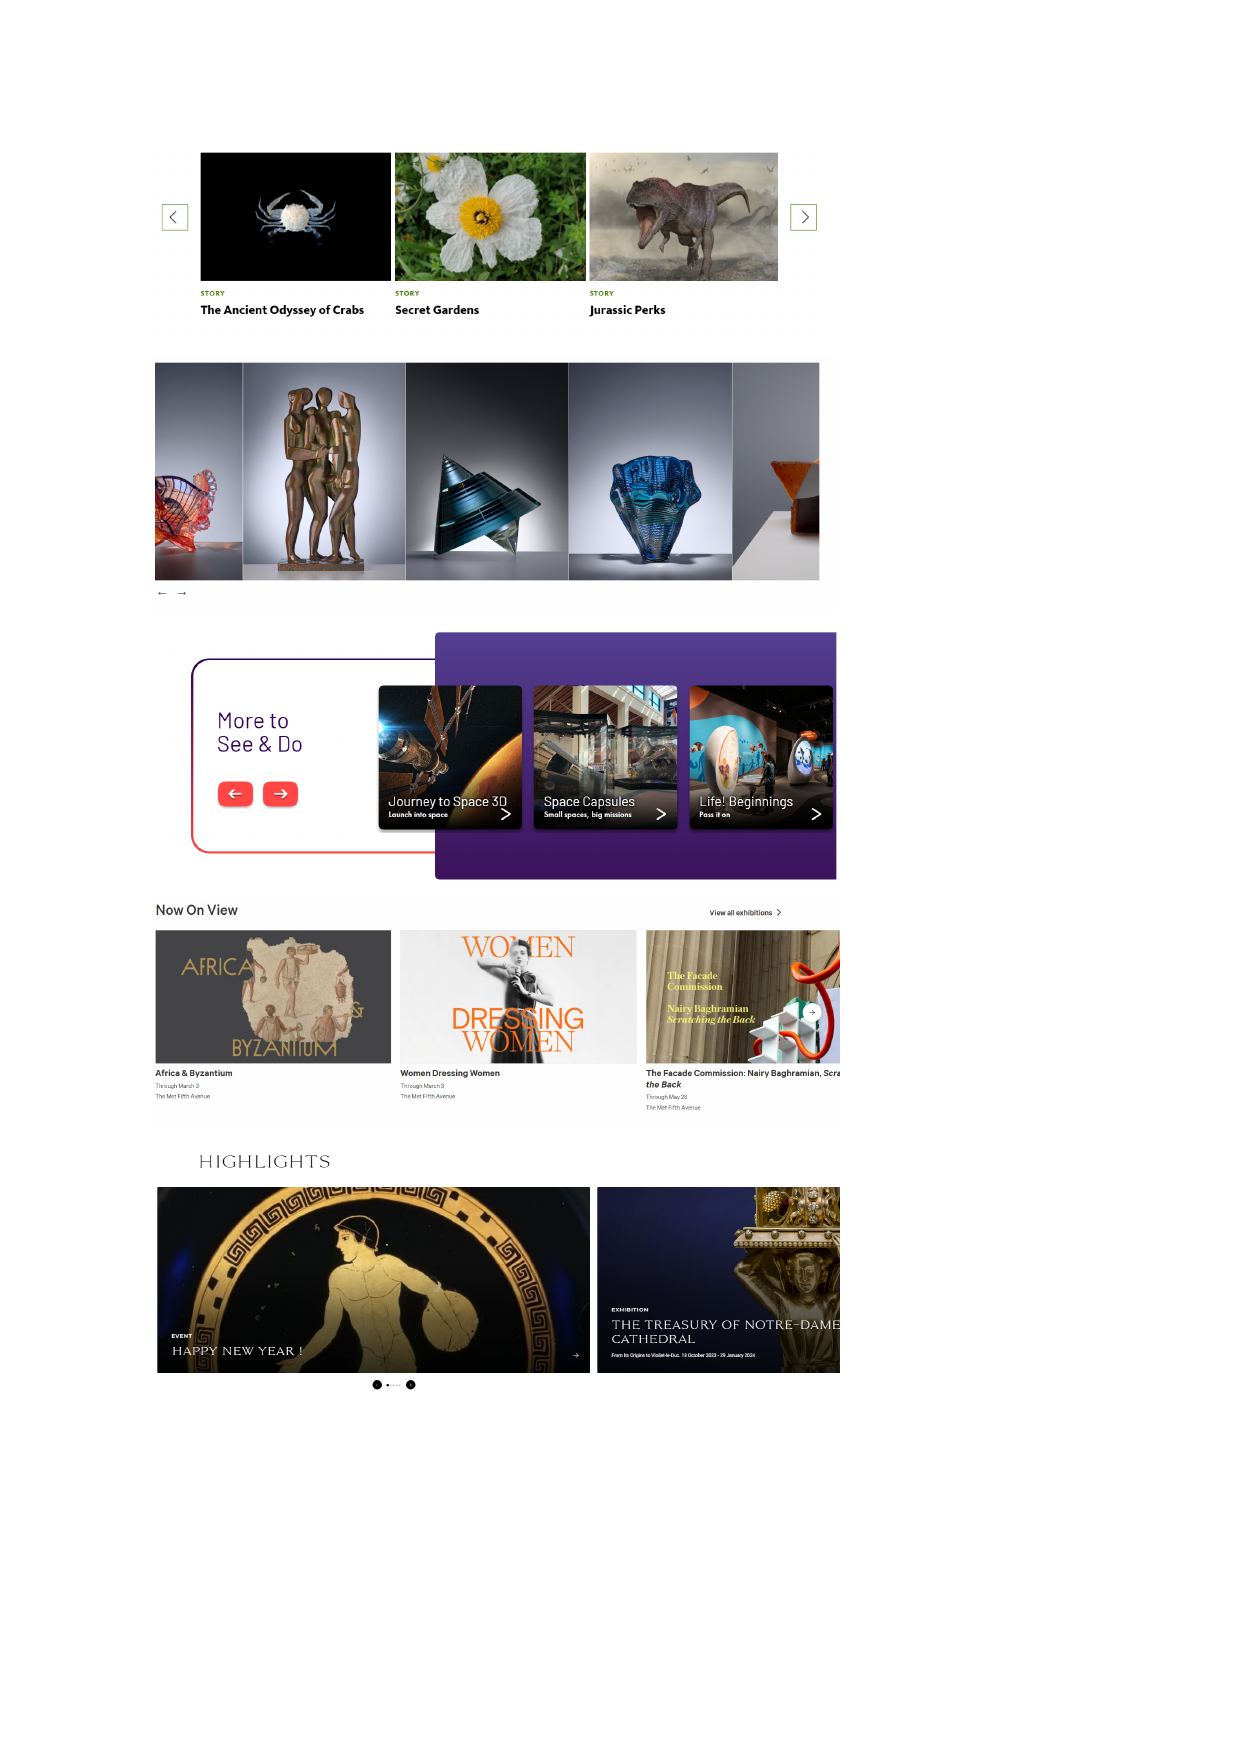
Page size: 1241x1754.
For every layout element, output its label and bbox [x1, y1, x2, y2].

picture [150, 900, 840, 1122]
picture [150, 354, 836, 611]
picture [150, 630, 837, 882]
picture [150, 150, 830, 336]
picture [150, 1140, 840, 1405]
